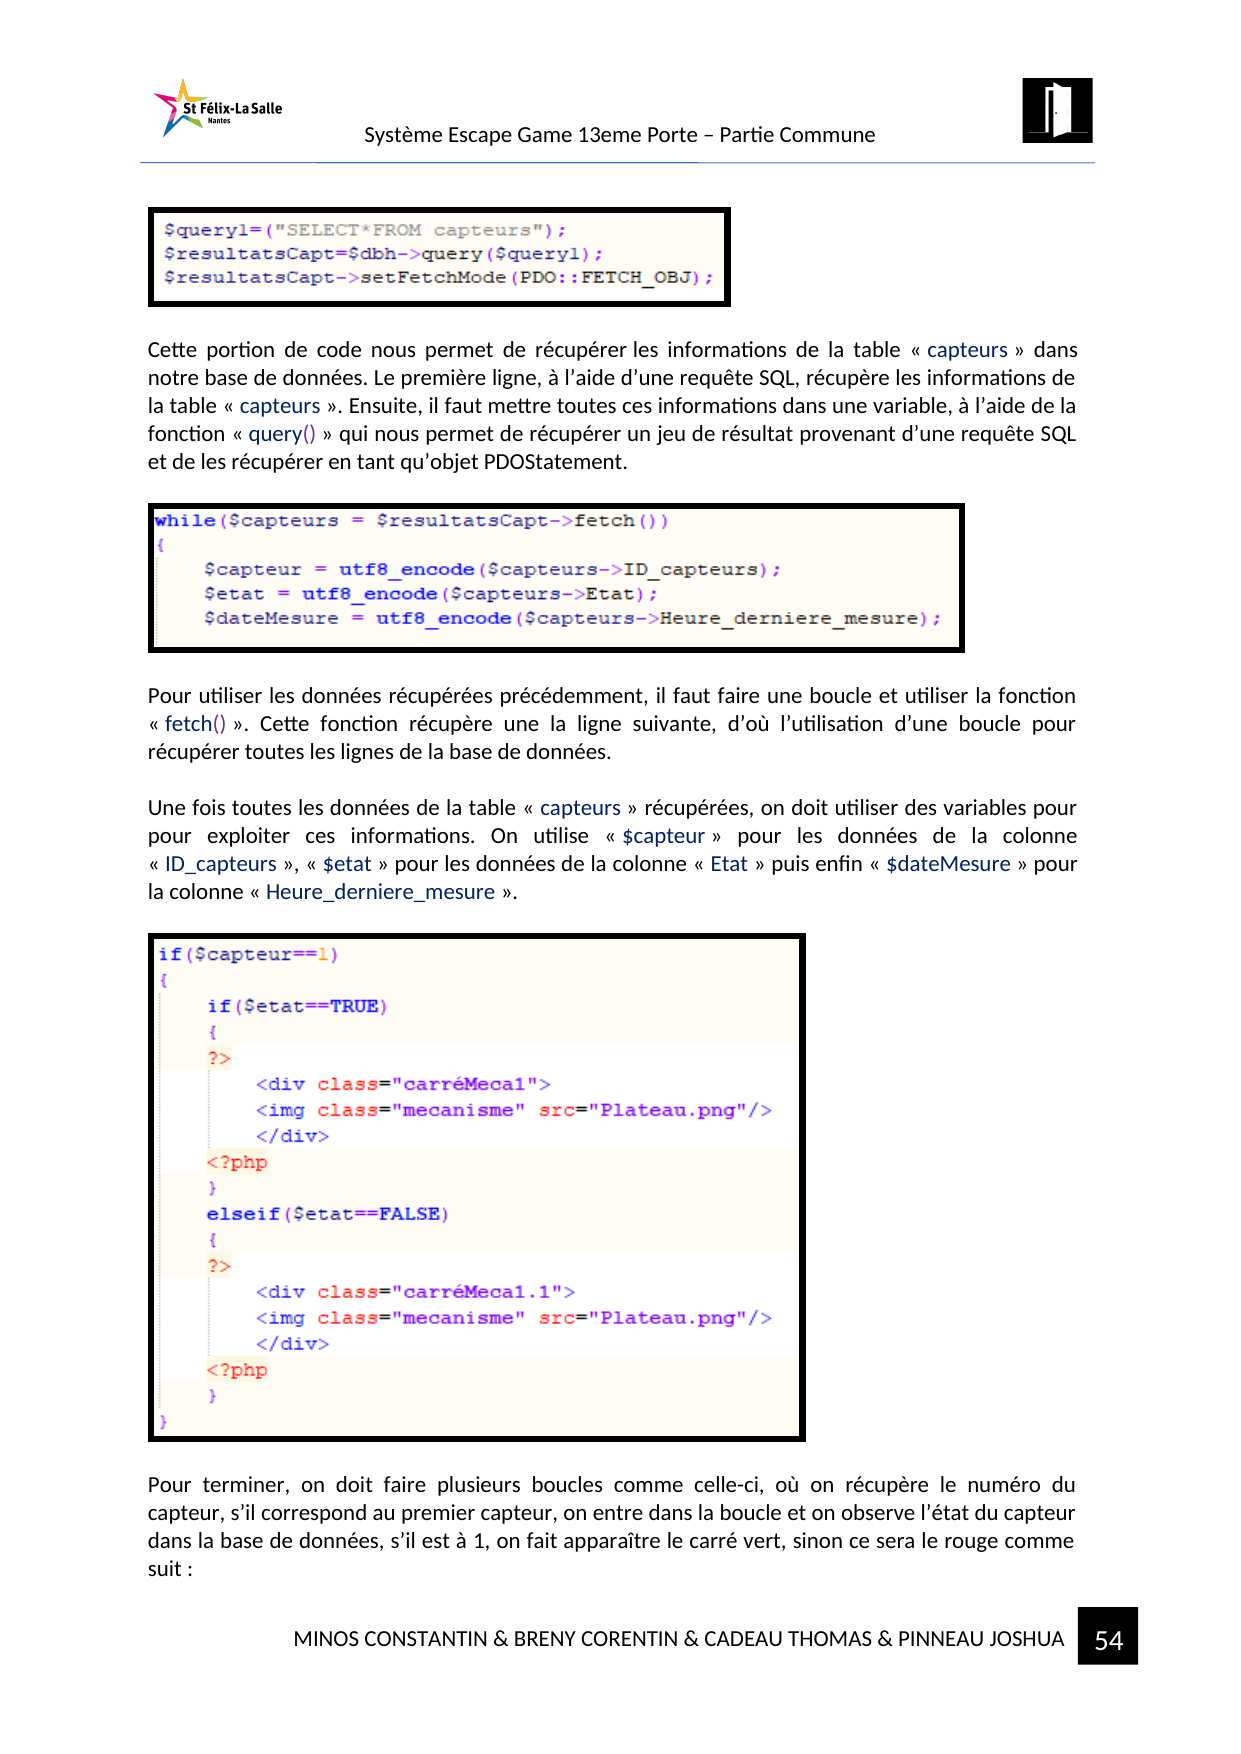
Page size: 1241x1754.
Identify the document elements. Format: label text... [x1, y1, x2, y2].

picture [154, 509, 959, 647]
picture [1022, 78, 1093, 143]
picture [154, 939, 799, 1436]
text Cette portion de code nous permet de récupérer les informations de la table « capteurs » dans notre base de données. Le première ligne, à l’aide d’une requête SQL, récupère les informations de la table « capteurs ». Ensuite, il faut mettre toutes ces informations dans une variable, à l’aide de la fonction « query() » qui nous permet de récupérer un jeu de résultat provenant d’une requête SQL et de les récupérer en tant qu’objet PDOStatement. [148, 335, 1078, 475]
text Une fois toutes les données de la table « capteurs » récupérées, on doit utiliser des variables pour pour exploiter ces informations. On utilise « $capteur » pour les données de la colonne « ID_capteurs », « $etat » pour les données de la colonne « Etat » puis enfin « $dateMesure » pour la colonne « Heure_derniere_mesure ». [148, 793, 1078, 905]
text Pour terminer, on doit faire plusieurs boucles comme celle-ci, où on récupère le numéro du capteur, s’il correspond au premier capteur, on entre dans la boucle et on observe l’état du capteur dans la base de données, s’il est à 1, on fait apparaître le carré vert, sinon ce sera le rouge comme suit : [148, 1471, 1078, 1583]
text Pour utiliser les données récupérées précédemment, il faut faire une boucle et utiliser la fonction « fetch() ». Cette fonction récupère une la ligne suivante, d’où l’utilisation d’une boucle pour récupérer toutes les lignes de la base de données. [148, 681, 1078, 765]
picture [147, 73, 290, 142]
picture [154, 213, 724, 301]
